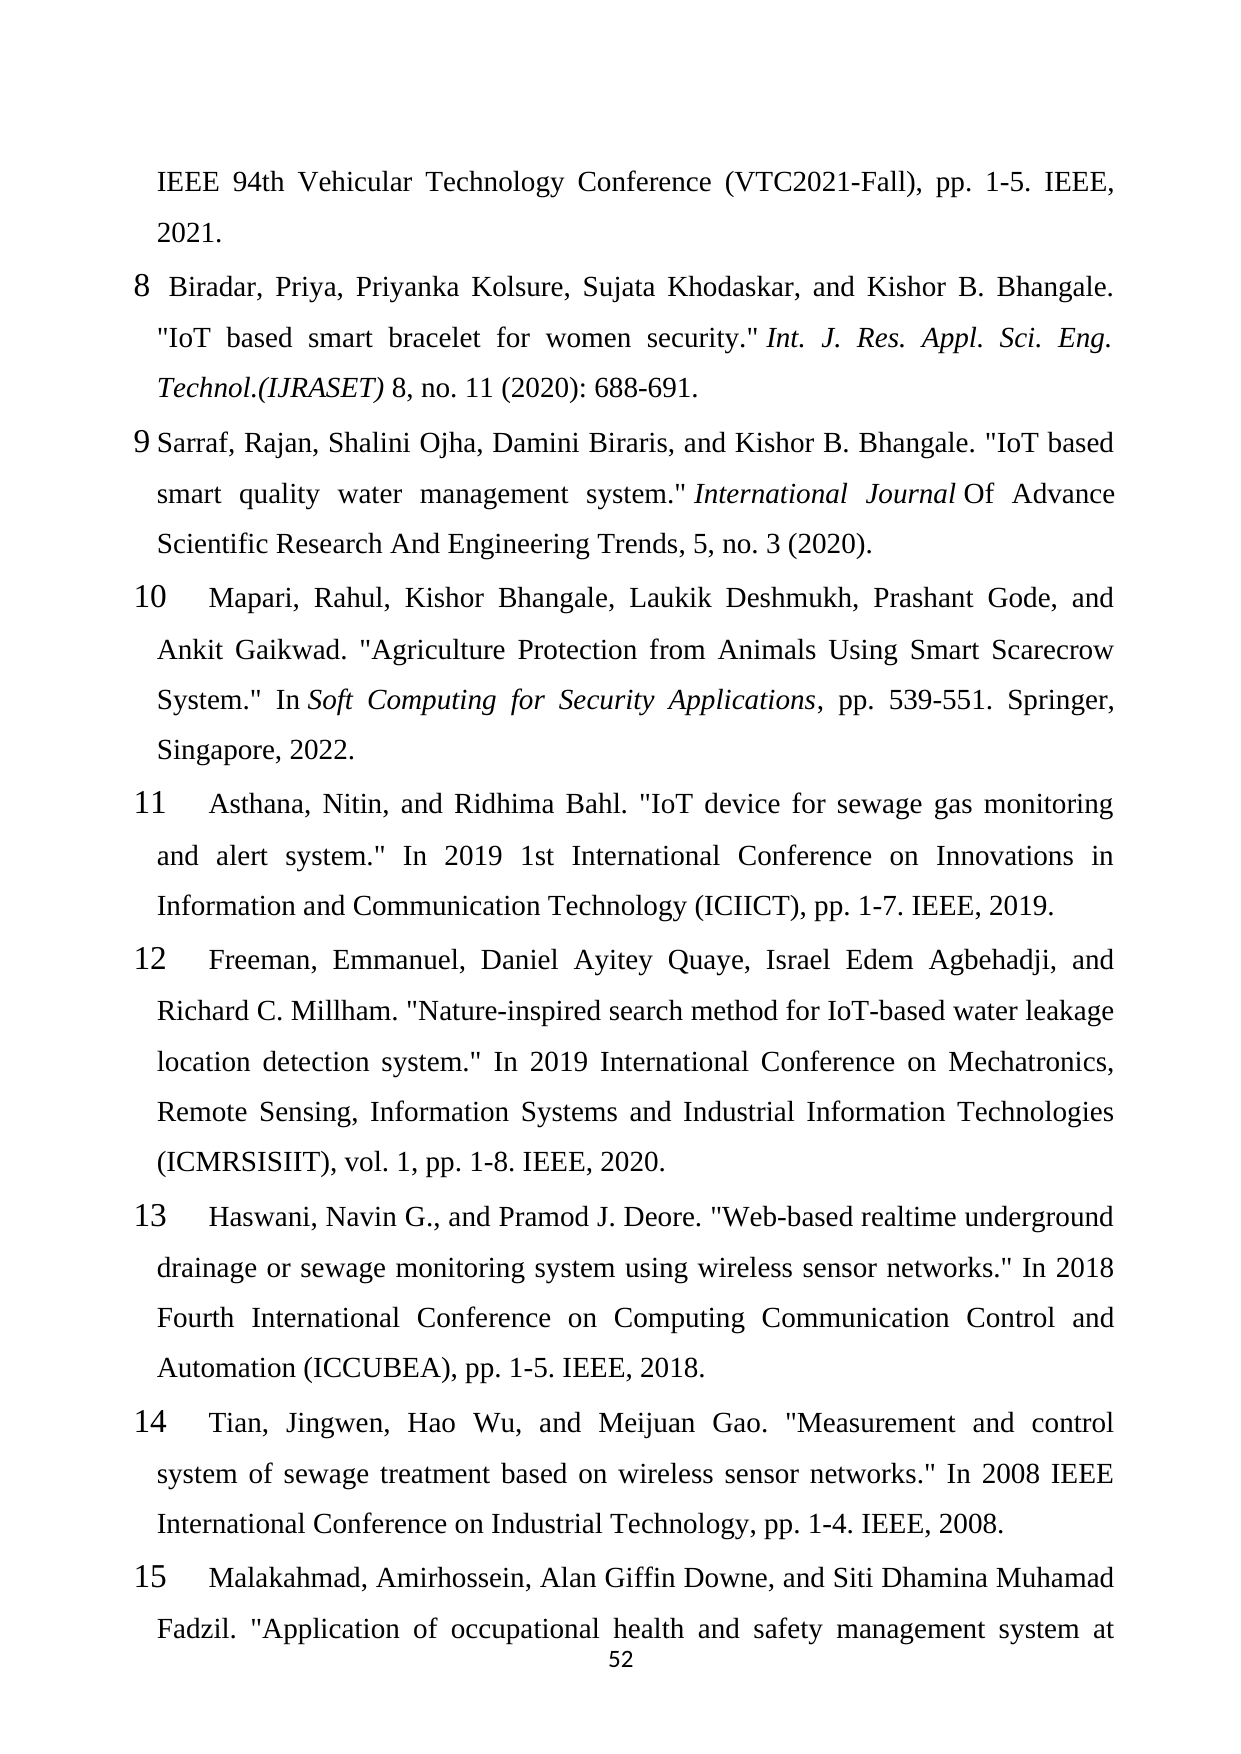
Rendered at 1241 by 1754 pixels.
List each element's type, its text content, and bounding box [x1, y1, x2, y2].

list Sarraf, Rajan, Shalini Ojha, Damini Biraris, and Kishor B. Bhangale. "IoT based smart quality water management system." International Journal Of Advance Scientific Research And Engineering Trends, 5, no. 3 (2020). [133, 421, 1115, 560]
list Haswani, Navin G., and Pramod J. Deore. "Web-based realtime underground drainage or sewage monitoring system using wireless sensor networks." In 2018 Fourth International Conference on Computing Communication Control and Automation (ICCUBEA), pp. 1-5. IEEE, 2018. [133, 1195, 1115, 1384]
list Asthana, Nitin, and Ridhima Bahl. "IoT device for sewage gas monitoring and alert system." In 2019 1st International Conference on Innovations in Information and Communication Technology (ICIICT), pp. 1-7. IEEE, 2019. [133, 783, 1115, 922]
list Freeman, Emmanuel, Daniel Ayitey Quaye, Israel Edem Agbehadji, and Richard C. Millham. "Nature-inspired search method for IoT-based water leakage location detection system." In 2019 International Conference on Mechatronics, Remote Sensing, Information Systems and Industrial Information Technologies (ICMRSISIIT), vol. 1, pp. 1-8. IEEE, 2020. [133, 938, 1115, 1178]
list Mapari, Rahul, Kishor Bhangale, Laukik Deshmukh, Prashant Gode, and Ankit Gaikwad. "Agriculture Protection from Animals Using Smart Scarecrow System." In Soft Computing for Security Applications, pp. 539-551. Springer, Singapore, 2022. [133, 577, 1115, 766]
list Tian, Jingwen, Hao Wu, and Meijuan Gao. "Measurement and control system of sewage treatment based on wireless sensor networks." In 2008 IEEE International Conference on Industrial Technology, pp. 1-4. IEEE, 2008. [133, 1401, 1115, 1540]
list Biradar, Priya, Priyanka Kolsure, Sujata Khodaskar, and Kishor B. Bhangale. "IoT based smart bracelet for women security." Int. J. Res. Appl. Sci. Eng. Technol.(IJRASET) 8, no. 11 (2020): 688-691. [133, 265, 1115, 404]
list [133, 164, 1115, 248]
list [133, 1557, 1115, 1645]
